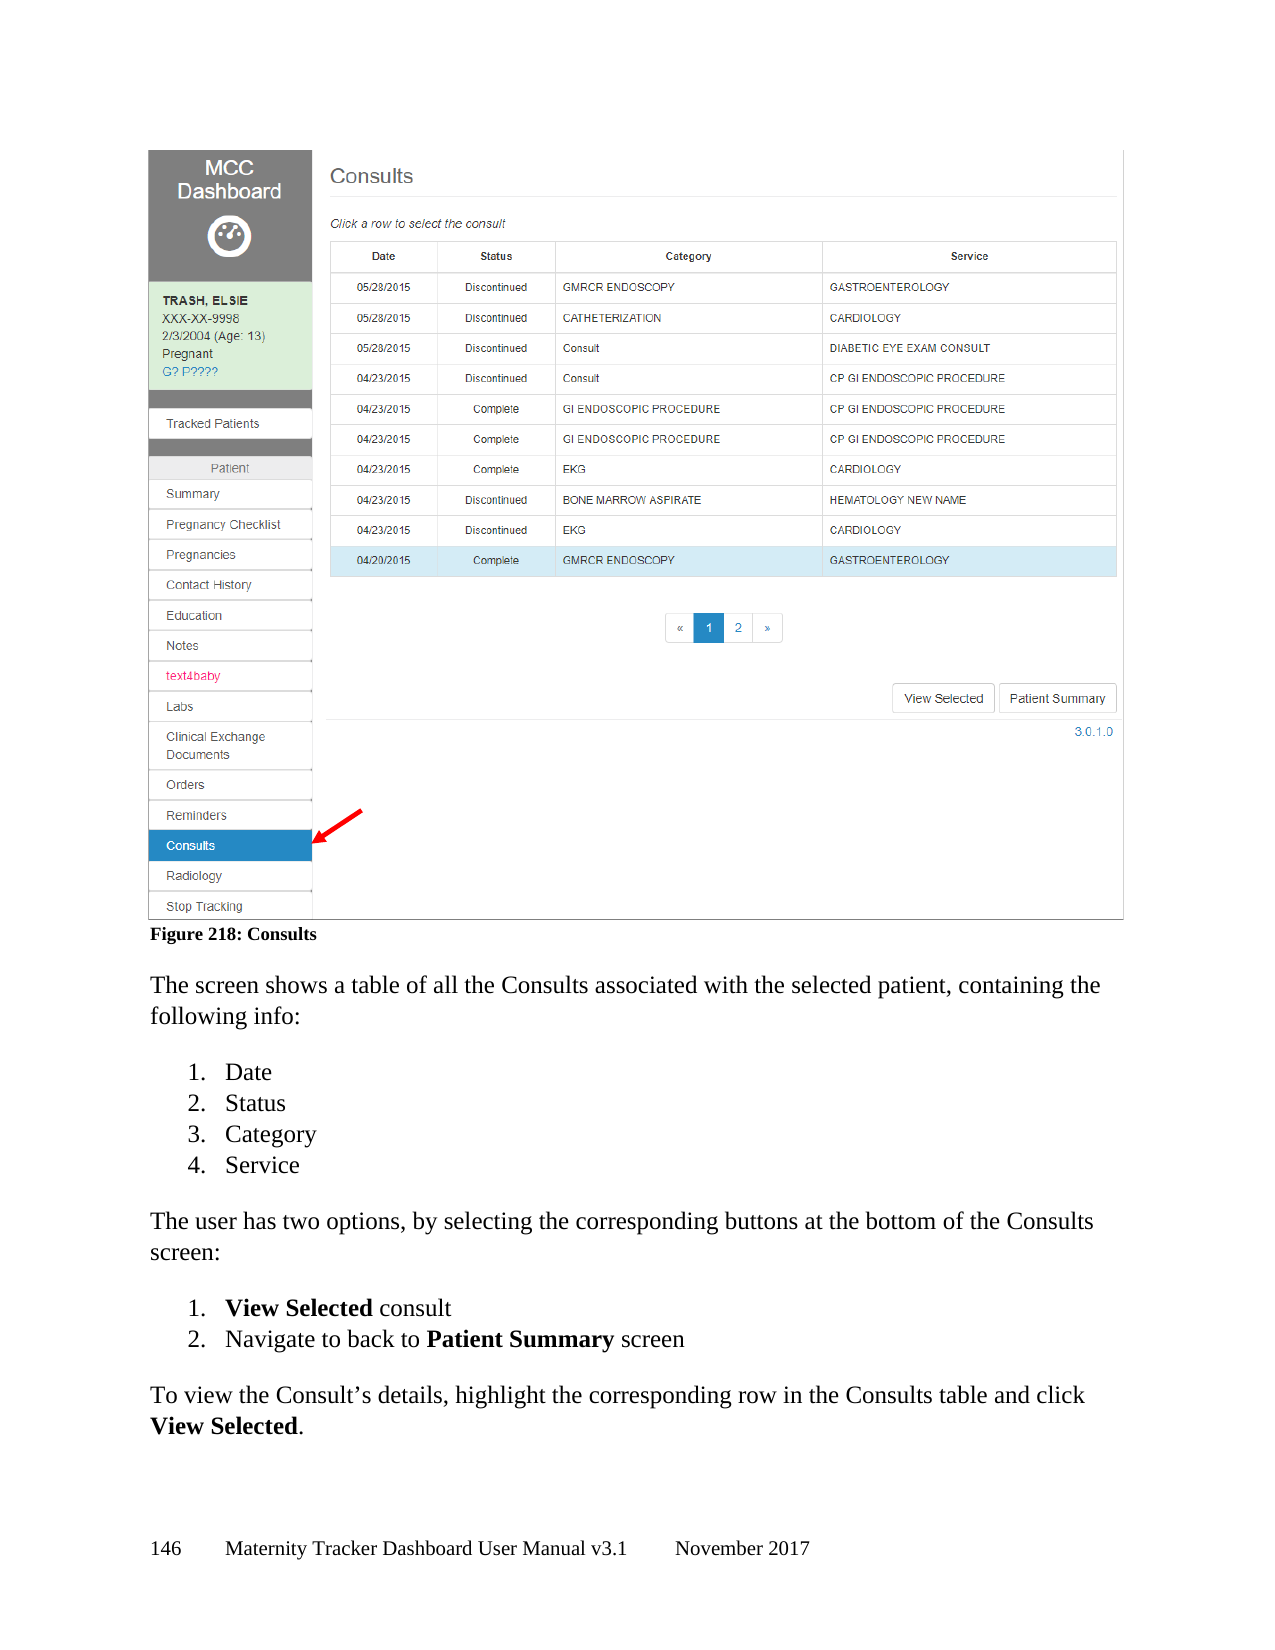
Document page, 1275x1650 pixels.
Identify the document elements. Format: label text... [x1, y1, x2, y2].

list Category [187, 1119, 1125, 1148]
list View Selected consult [187, 1293, 1125, 1322]
list Status [187, 1088, 1125, 1117]
list Service [187, 1150, 1125, 1179]
text Figure 218: Consults [150, 923, 1125, 945]
text To view the Consult’s details, highlight the corresponding row in the Consults table and click View Selected. [150, 1380, 1125, 1440]
list Navigate to back to Patient Summary screen [187, 1324, 1125, 1353]
list Date [187, 1057, 1125, 1086]
picture [148, 150, 1124, 920]
text The user has two options, by selecting the corresponding buttons at the bottom of the Consults screen: [150, 1206, 1125, 1266]
text The screen shows a table of all the Consults associated with the selected patient, containing the following info: [150, 970, 1125, 1030]
